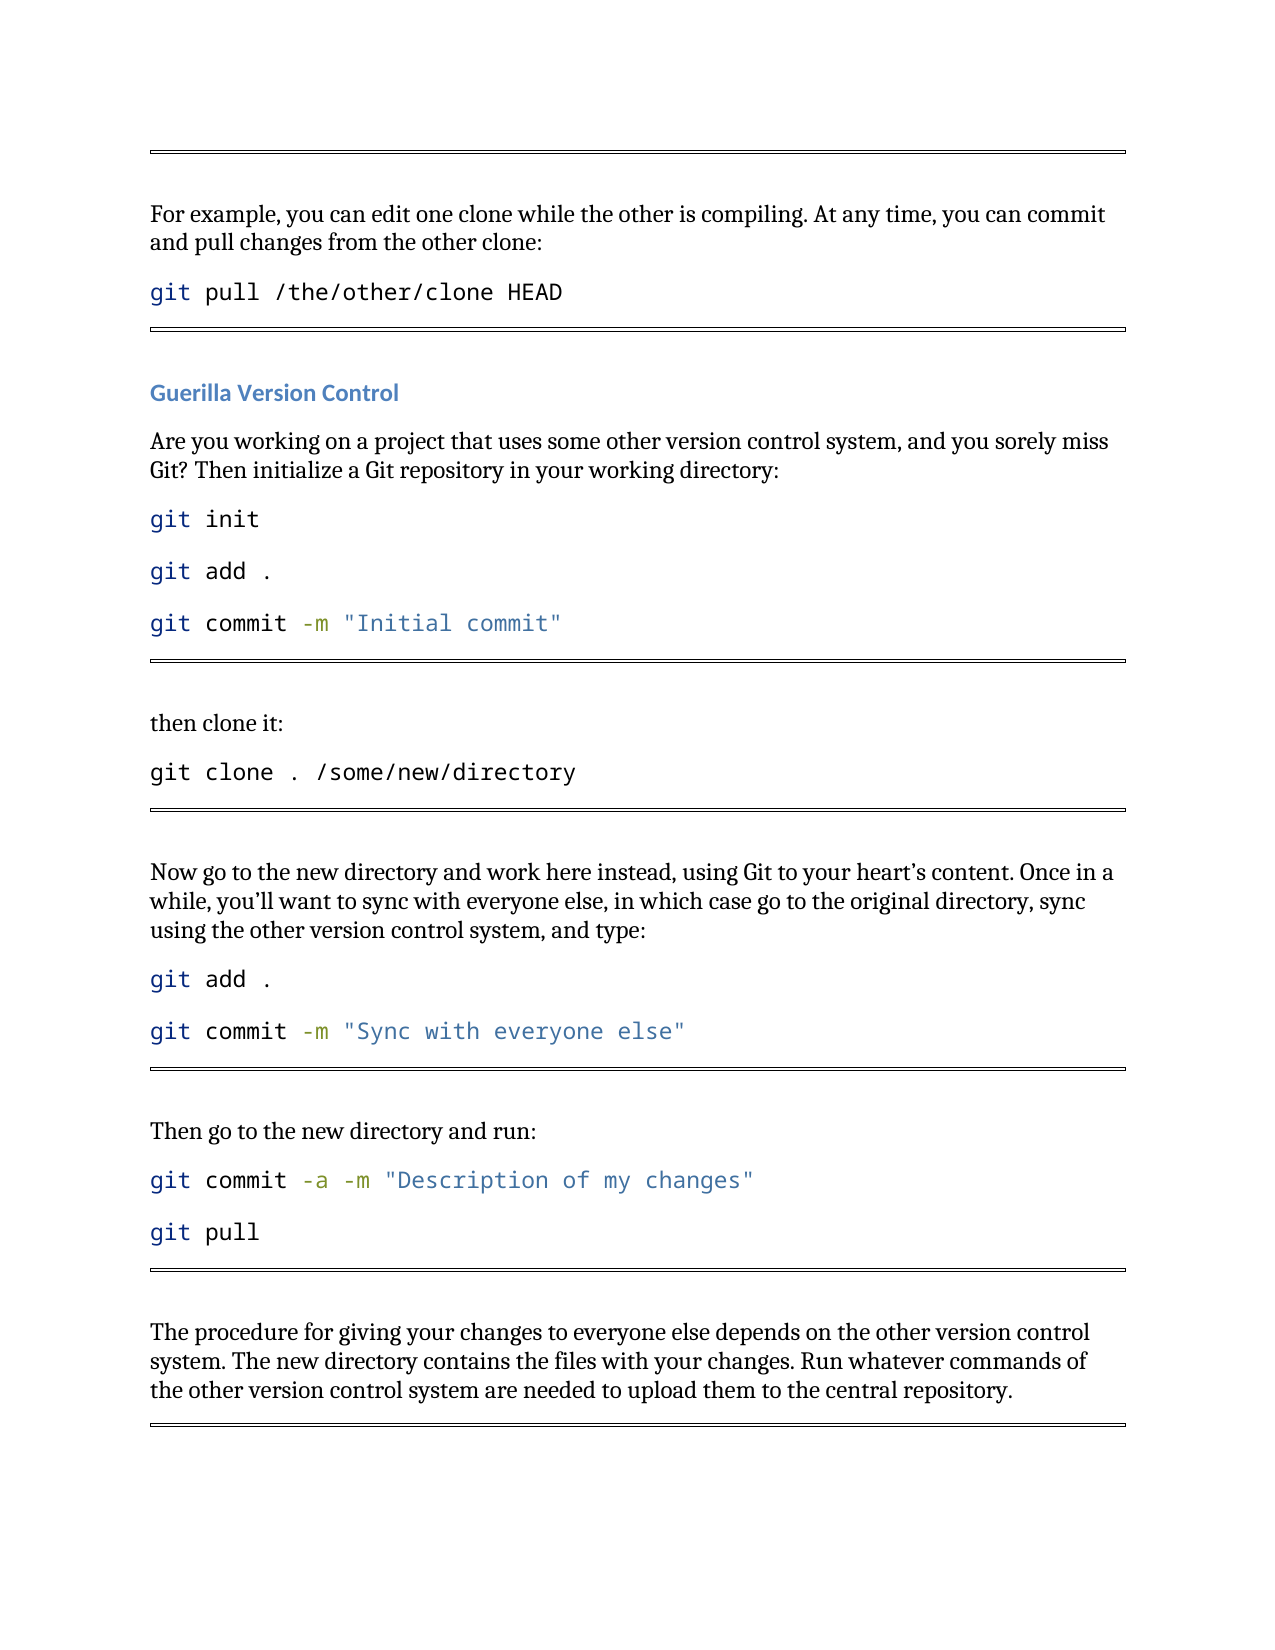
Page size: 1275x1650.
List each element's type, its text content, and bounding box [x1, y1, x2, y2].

text git clone . /some/new/directory [150, 756, 1125, 788]
text Are you working on a project that uses some other version control system, and you sorely miss Git? Then initialize a Git repository in your working directory: [150, 427, 1125, 484]
text The procedure for giving your changes to everyone else depends on the other version control system. The new directory contains the files with your changes. Run whatever commands of the other version control system are needed to upload them to the central repository. [150, 1318, 1125, 1404]
text git add . [150, 555, 1125, 586]
text For example, you can edit one clone while the other is compiling. At any time, you can commit and pull changes from the other clone: [150, 199, 1125, 257]
subtitle Guerilla Version Control [150, 377, 1125, 408]
text then clone it: [150, 709, 1125, 738]
text git init [150, 503, 1125, 534]
text git add . [150, 963, 1125, 994]
text git commit -m "Sync with everyone else" [150, 1015, 1125, 1046]
text git commit -m "Initial commit" [150, 607, 1125, 638]
text git pull /the/other/clone HEAD [150, 276, 1125, 307]
text Now go to the new directory and work here instead, using Git to your heart’s content. Once in a while, you’ll want to sync with everyone else, in which case go to the original directory, sync using the other version control system, and type: [150, 858, 1125, 944]
text Then go to the new directory and run: [150, 1117, 1125, 1146]
text git pull [150, 1216, 1125, 1248]
text git commit -a -m "Description of my changes" [150, 1164, 1125, 1196]
